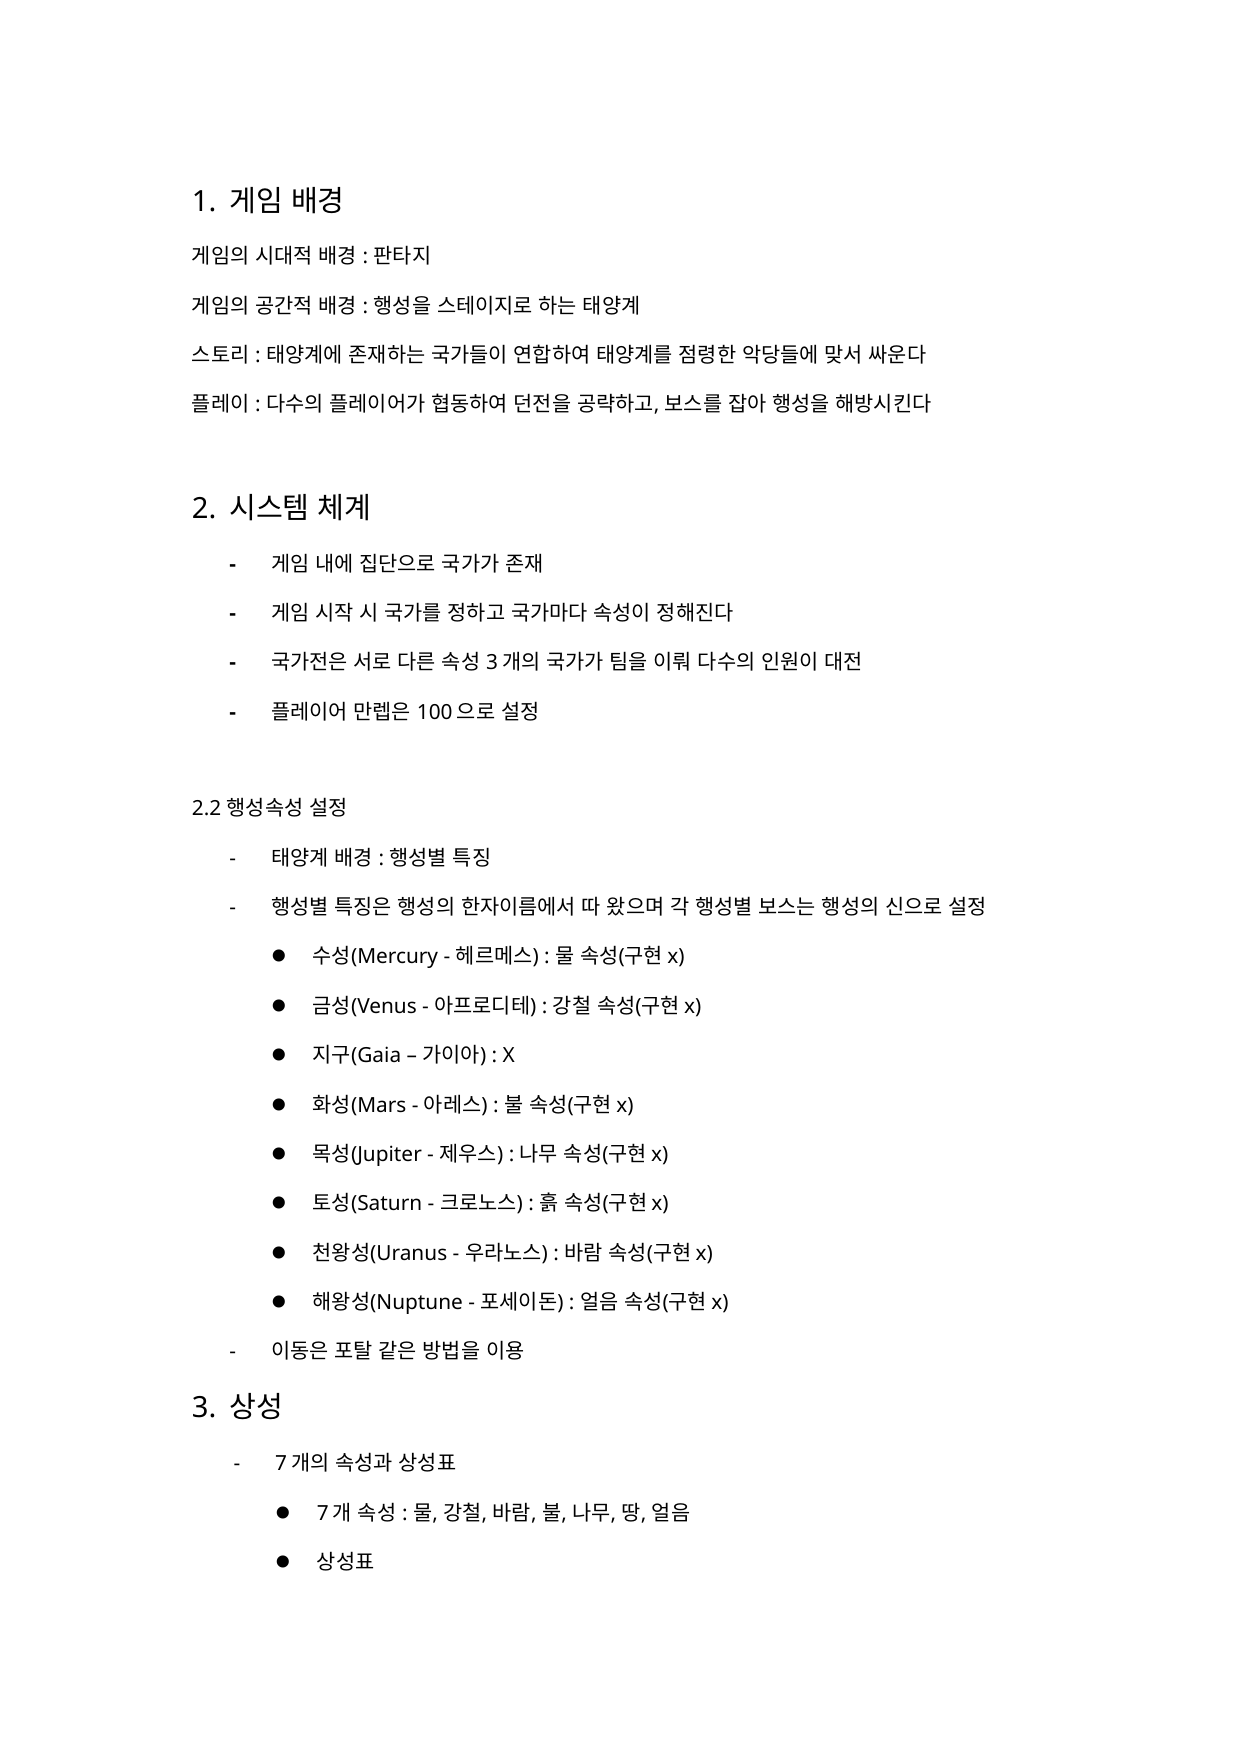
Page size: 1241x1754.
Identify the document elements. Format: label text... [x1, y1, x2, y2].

list 7개의 속성과 상성표 [233, 1446, 1090, 1477]
list 지구(Gaia – 가이아) : X [271, 1038, 1090, 1069]
list 상성표 [275, 1545, 1090, 1575]
list 7개 속성 : 물, 강철, 바람, 불, 나무, 땅, 얼음 [275, 1496, 1090, 1526]
subtitle 상성 [192, 1384, 1090, 1426]
text 플레이 : 다수의 플레이어가 협동하여 던전을 공략하고, 보스를 잡아 행성을 해방시킨다 [192, 388, 1090, 418]
list 수성(Mercury - 헤르메스) : 물 속성(구현x) [271, 940, 1090, 970]
list 해왕성(Nuptune - 포세이돈) : 얼음 속성(구현x) [271, 1285, 1090, 1316]
subtitle 게임 배경 [192, 177, 1090, 219]
text 2.2 행성속성 설정 [192, 792, 1090, 822]
list 행성별 특징은 행성의 한자이름에서 따 왔으며 각 행성별 보스는 행성의 신으로 설정 [229, 890, 1090, 921]
list 플레이어 만렙은 100으로 설정 [229, 695, 1090, 725]
list 태양계 배경 : 행성별 특징 [229, 841, 1090, 871]
list 국가전은 서로 다른 속성 3개의 국가가 팀을 이뤄 다수의 인원이 대전 [229, 646, 1090, 676]
list 목성(Jupiter - 제우스) : 나무 속성(구현x) [271, 1137, 1090, 1167]
list 토성(Saturn - 크로노스) : 흙 속성(구현x) [271, 1187, 1090, 1217]
text 게임의 공간적 배경 : 행성을 스테이지로 하는 태양계 [192, 289, 1090, 319]
subtitle 시스템 체계 [192, 484, 1090, 527]
list 금성(Venus - 아프로디테) : 강철 속성(구현x) [271, 989, 1090, 1019]
list 게임 내에 집단으로 국가가 존재 [229, 547, 1090, 577]
list 천왕성(Uranus - 우라노스) : 바람 속성(구현x) [271, 1236, 1090, 1266]
text 스토리 : 태양계에 존재하는 국가들이 연합하여 태양계를 점령한 악당들에 맞서 싸운다 [192, 338, 1090, 369]
list 게임 시작 시 국가를 정하고 국가마다 속성이 정해진다 [229, 596, 1090, 626]
list 화성(Mars - 아레스) : 불 속성(구현x) [271, 1088, 1090, 1118]
list 이동은 포탈 같은 방법을 이용 [229, 1335, 1090, 1365]
text 게임의 시대적 배경 : 판타지 [192, 239, 1090, 270]
